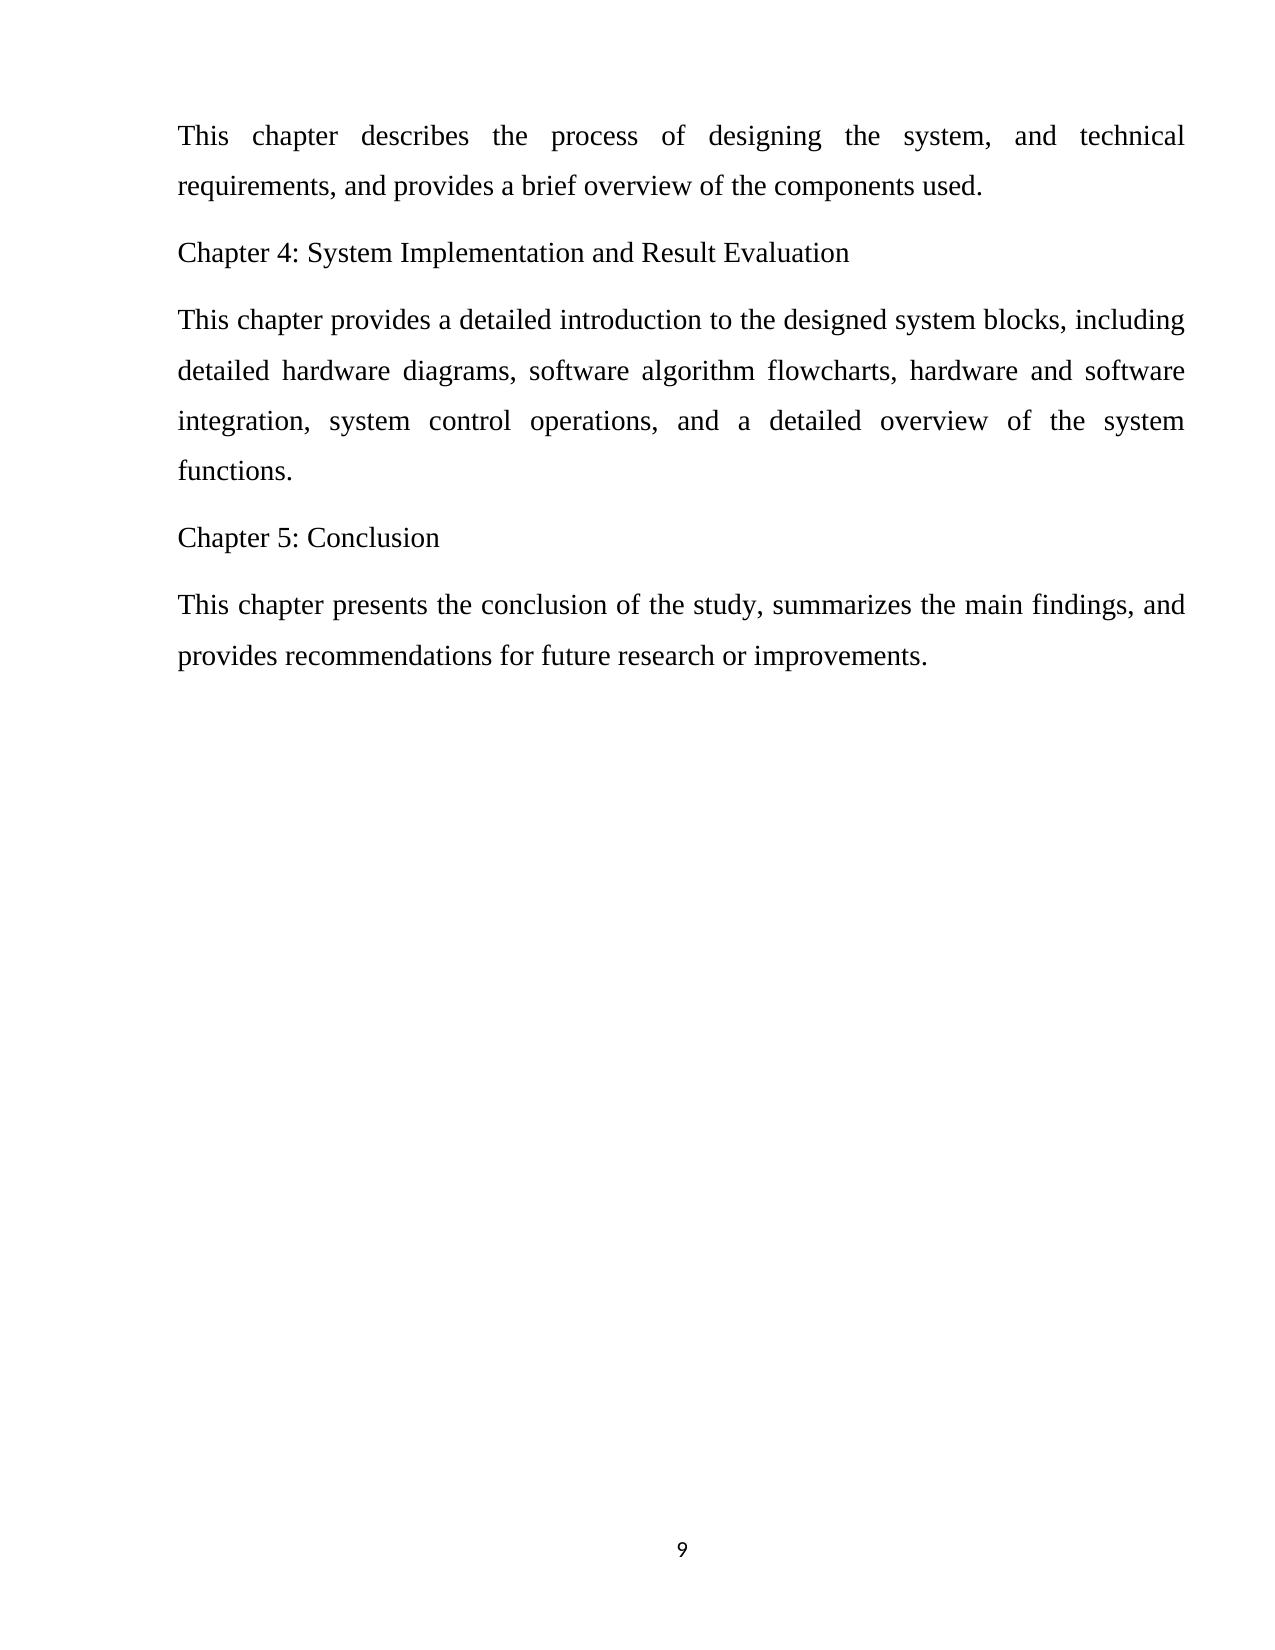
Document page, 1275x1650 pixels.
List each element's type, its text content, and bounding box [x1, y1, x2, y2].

text This chapter presents the conclusion of the study, summarizes the main findings, and provides recommendations for future research or improvements. [177, 587, 1186, 671]
text Chapter 5: Conclusion [177, 520, 1186, 554]
text This chapter describes the process of designing the system, and technical requirements, and provides a brief overview of the components used. [177, 118, 1186, 202]
text Chapter 4: System Implementation and Result Evaluation [177, 235, 1186, 269]
text This chapter provides a detailed introduction to the designed system blocks, including detailed hardware diagrams, software algorithm flowcharts, hardware and software integration, system control operations, and a detailed overview of the system functions. [177, 302, 1186, 487]
